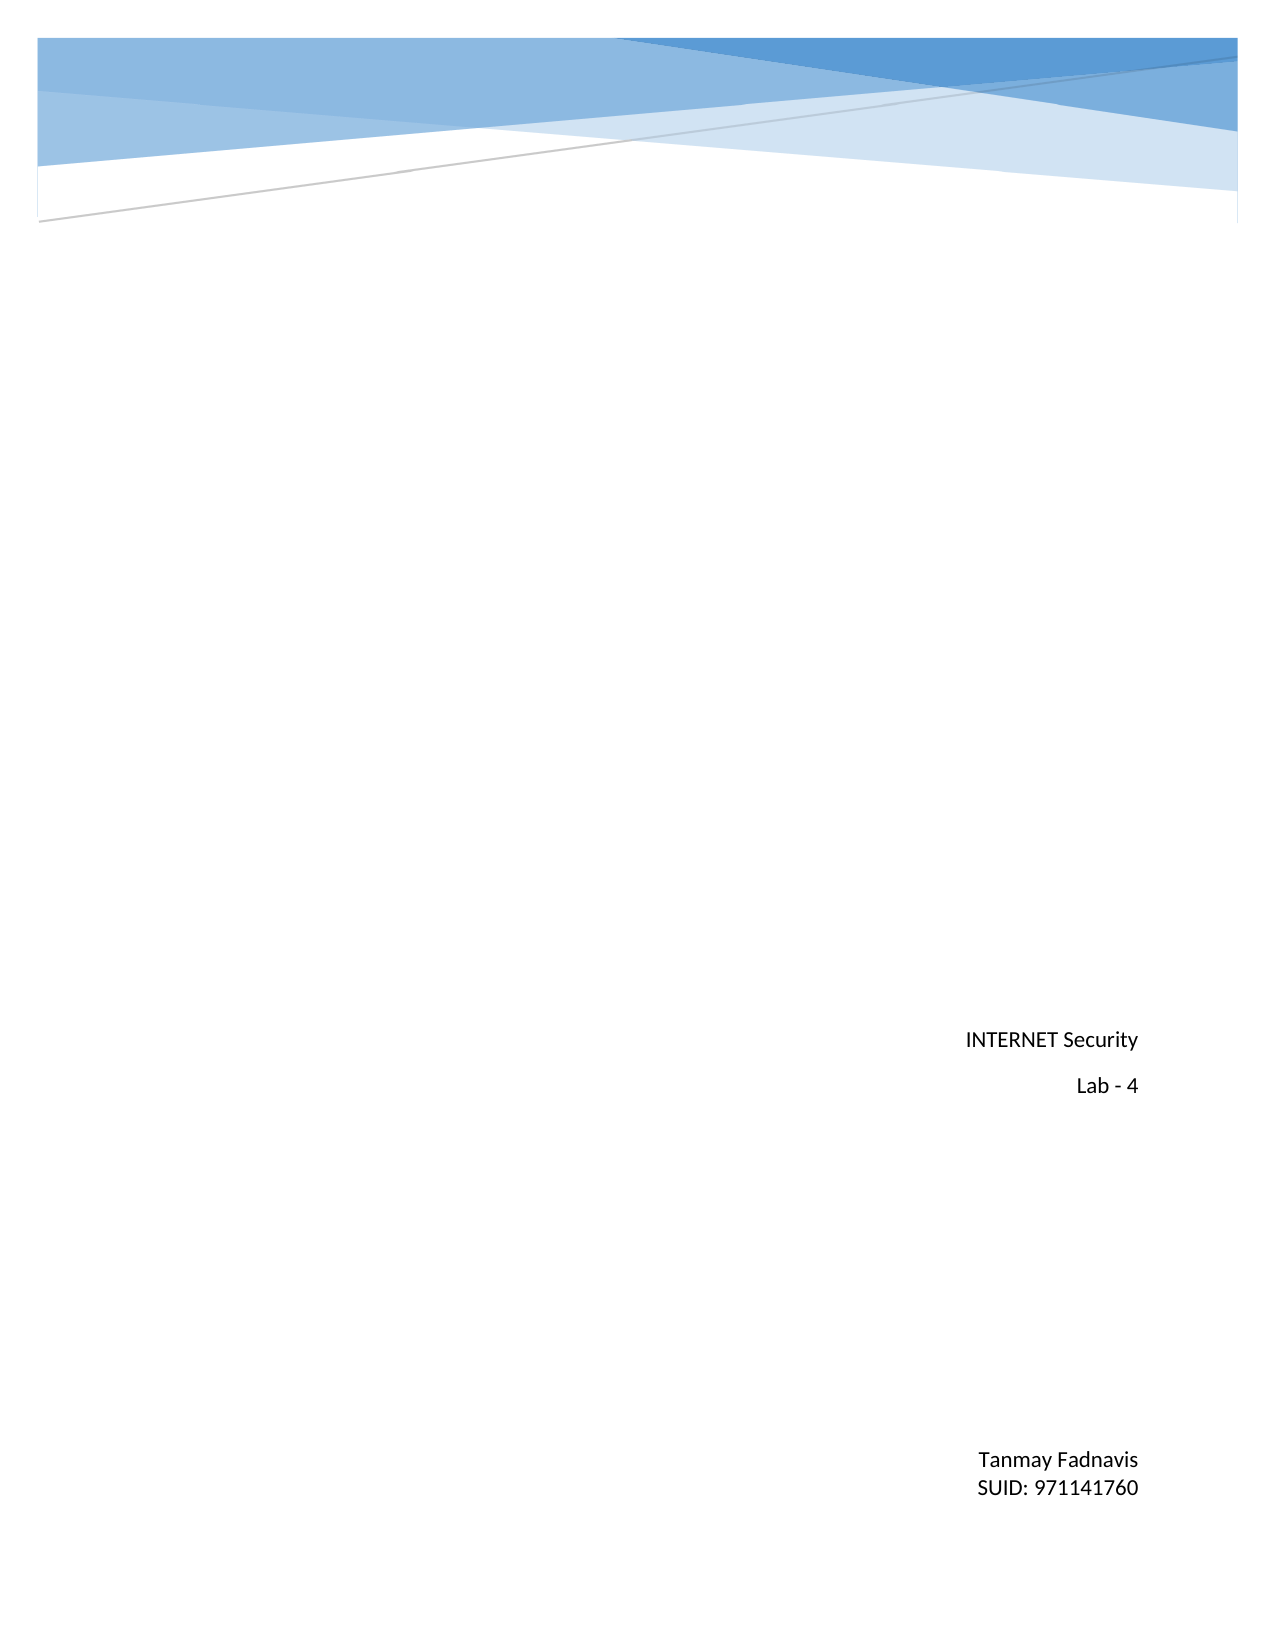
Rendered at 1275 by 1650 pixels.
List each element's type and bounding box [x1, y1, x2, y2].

picture [37, 37, 1238, 238]
